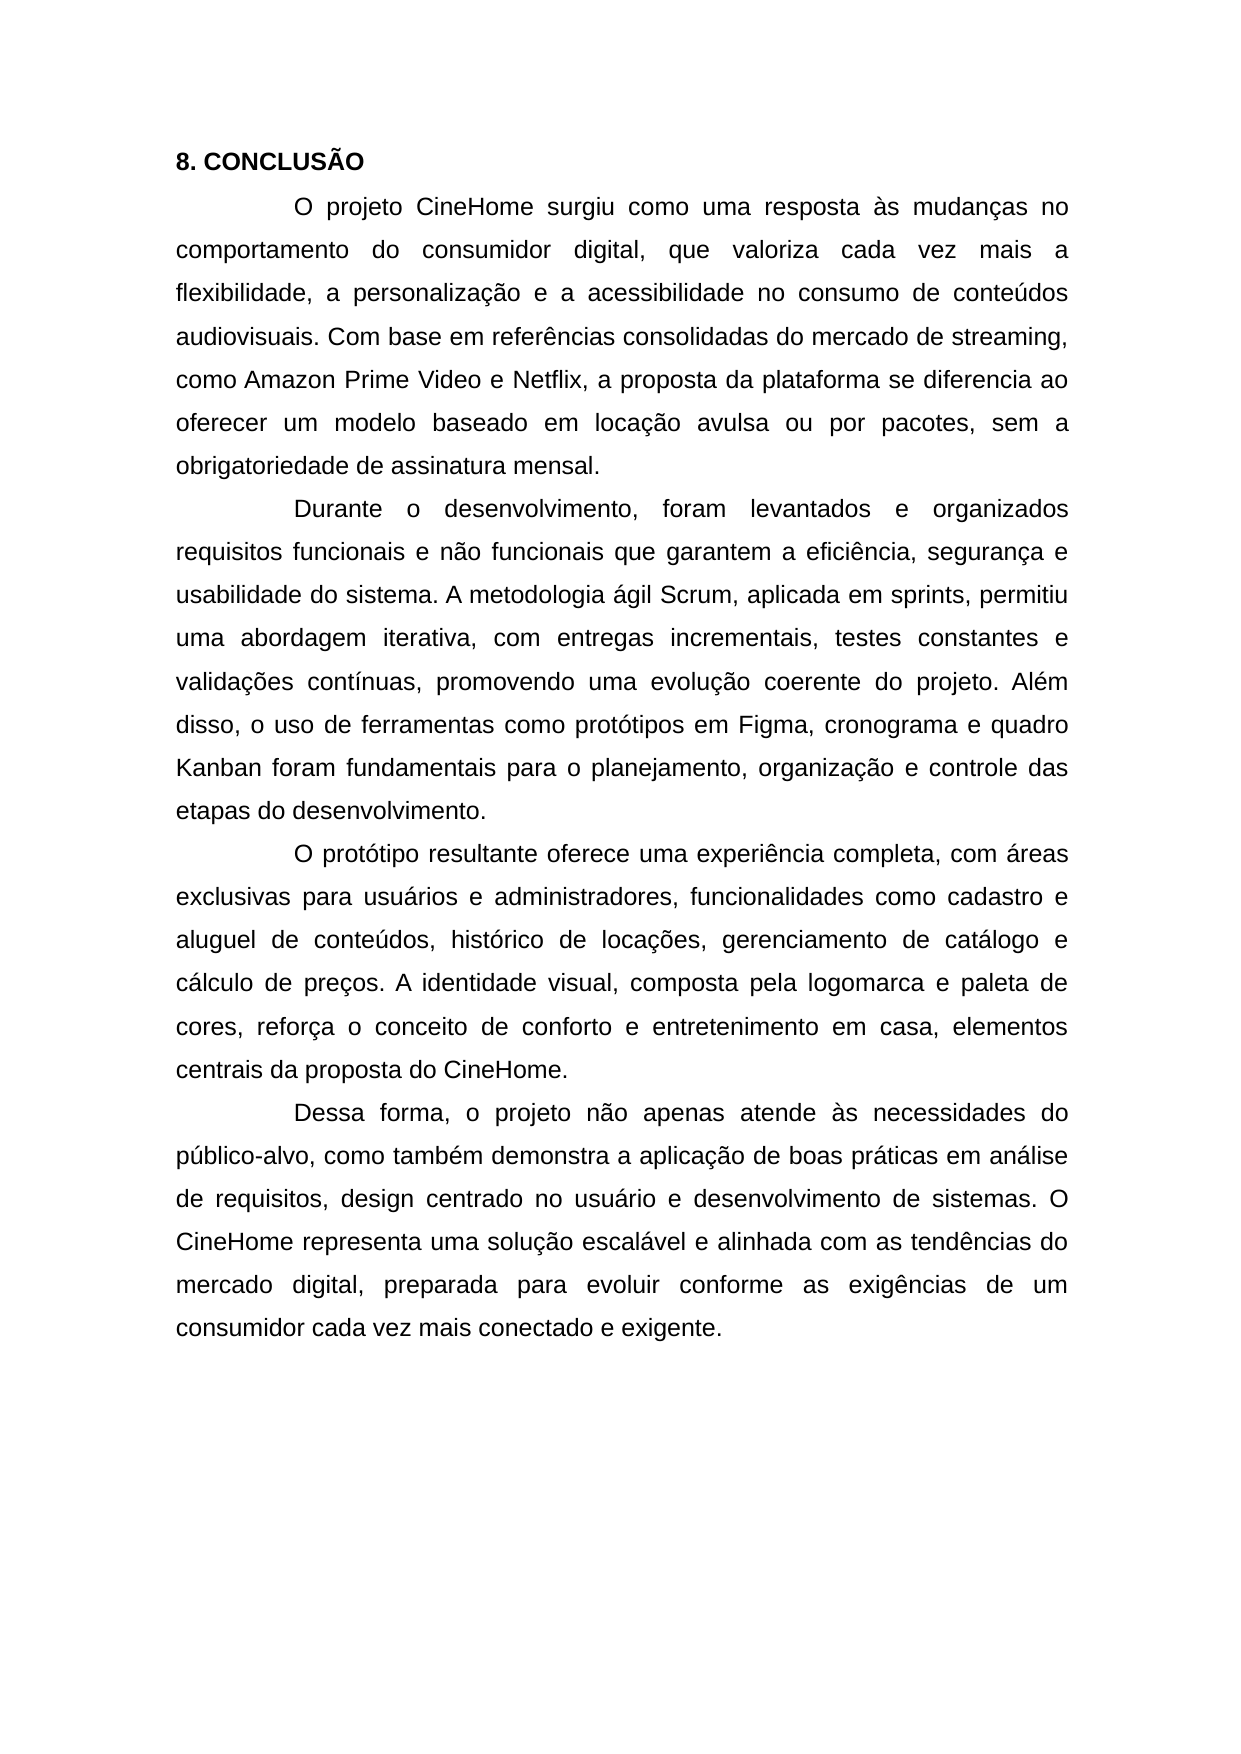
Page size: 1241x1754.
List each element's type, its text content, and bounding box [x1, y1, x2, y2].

text Durante o desenvolvimento, foram levantados e organizados requisitos funcionais e não funcionais que garantem a eficiência, segurança e usabilidade do sistema. A metodologia ágil Scrum, aplicada em sprints, permitiu uma abordagem iterativa, com entregas incrementais, testes constantes e validações contínuas, promovendo uma evolução coerente do projeto. Além disso, o uso de ferramentas como protótipos em Figma, cronograma e quadro Kanban foram fundamentais para o planejamento, organização e controle das etapas do desenvolvimento. [176, 494, 1070, 824]
text Dessa forma, o projeto não apenas atende às necessidades do público-alvo, como também demonstra a aplicação de boas práticas em análise de requisitos, design centrado no usuário e desenvolvimento de sistemas. O CineHome representa uma solução escalável e alinhada com as tendências do mercado digital, preparada para evoluir conforme as exigências de um consumidor cada vez mais conectado e exigente. [176, 1098, 1070, 1342]
subtitle 8. CONCLUSÃO [176, 147, 974, 176]
text O protótipo resultante oferece uma experiência completa, com áreas exclusivas para usuários e administradores, funcionalidades como cadastro e aluguel de conteúdos, histórico de locações, gerenciamento de catálogo e cálculo de preços. A identidade visual, composta pela logomarca e paleta de cores, reforça o conceito de conforto e entretenimento em casa, elementos centrais da proposta do CineHome. [176, 839, 1070, 1083]
text O projeto CineHome surgiu como uma resposta às mudanças no comportamento do consumidor digital, que valoriza cada vez mais a flexibilidade, a personalização e a acessibilidade no consumo de conteúdos audiovisuais. Com base em referências consolidadas do mercado de streaming, como Amazon Prime Video e Netflix, a proposta da plataforma se diferencia ao oferecer um modelo baseado em locação avulsa ou por pacotes, sem a obrigatoriedade de assinatura mensal. [176, 192, 1070, 479]
